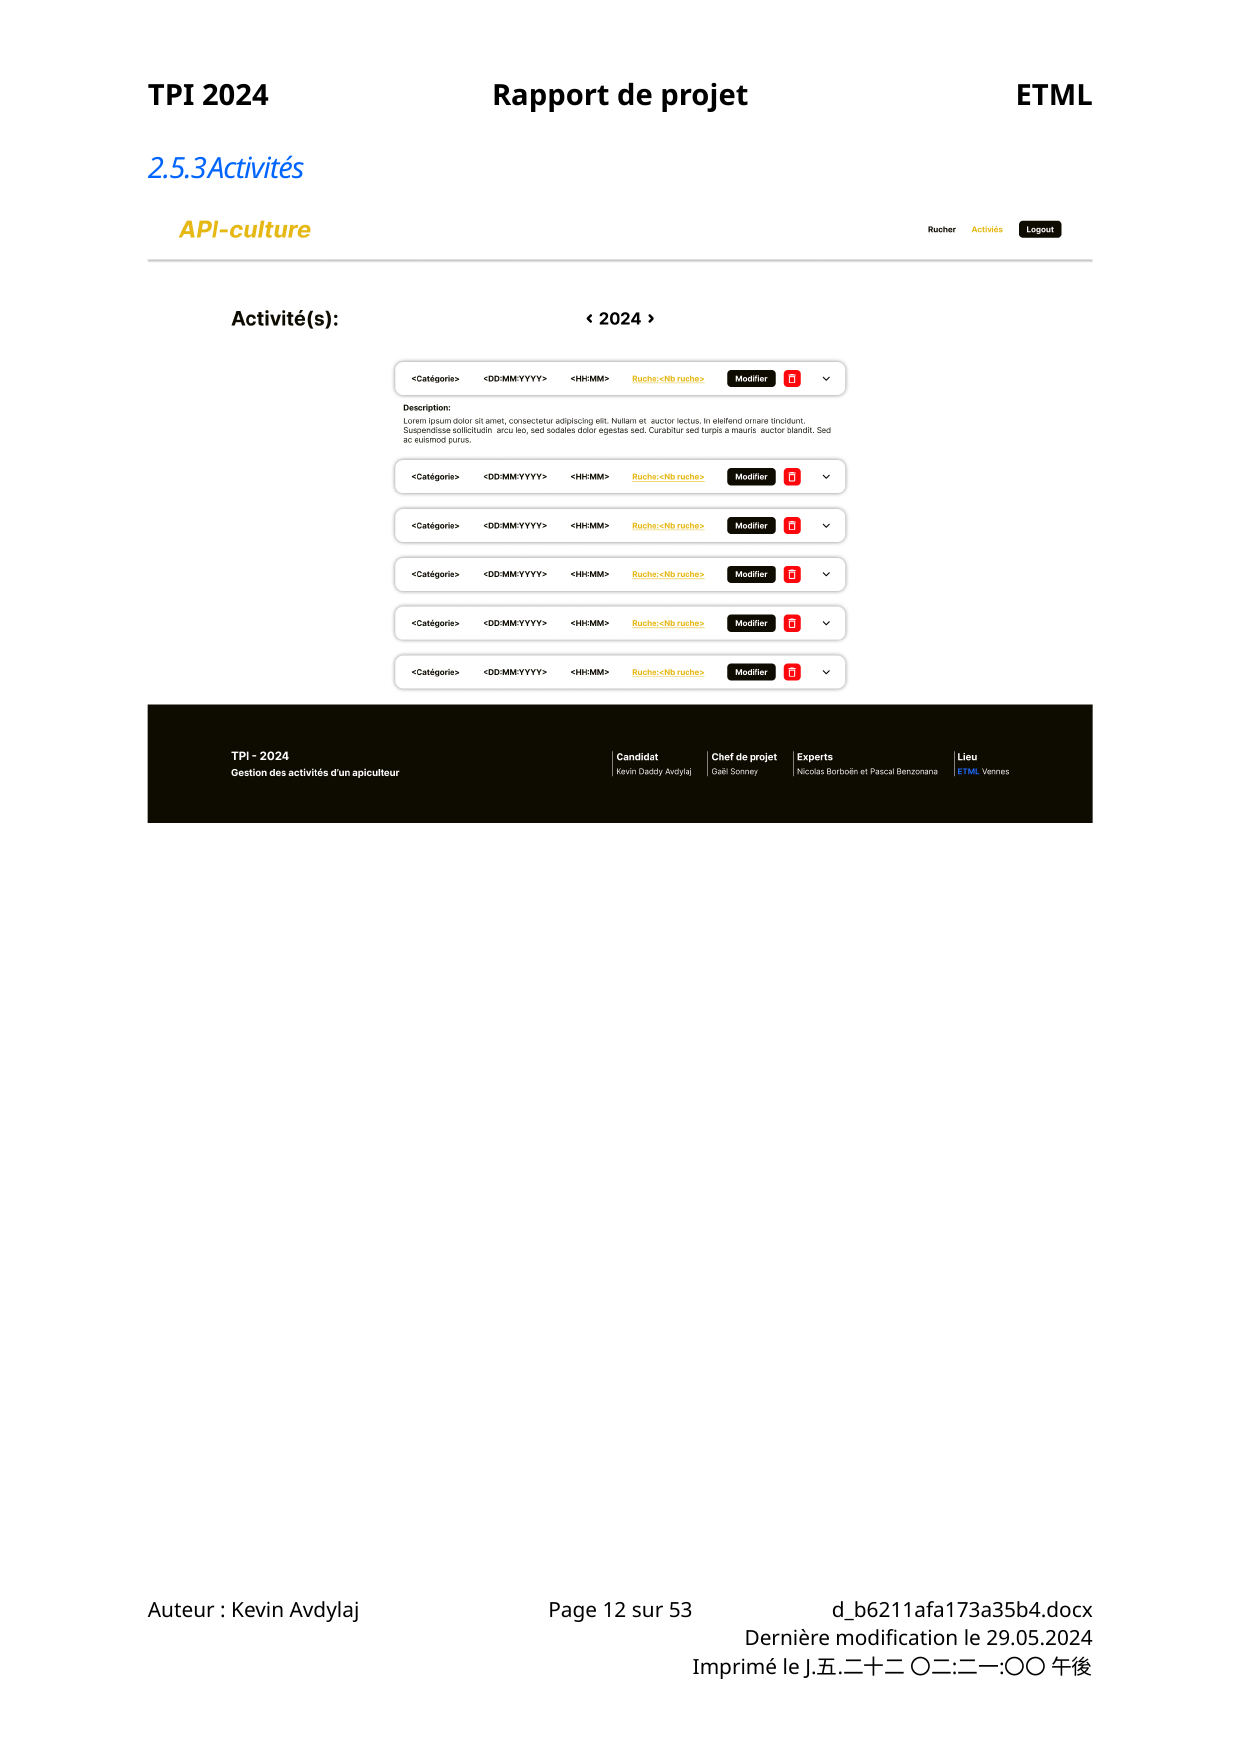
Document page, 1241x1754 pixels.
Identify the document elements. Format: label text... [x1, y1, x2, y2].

picture [147, 199, 1093, 823]
subtitle Activités [148, 148, 1093, 187]
